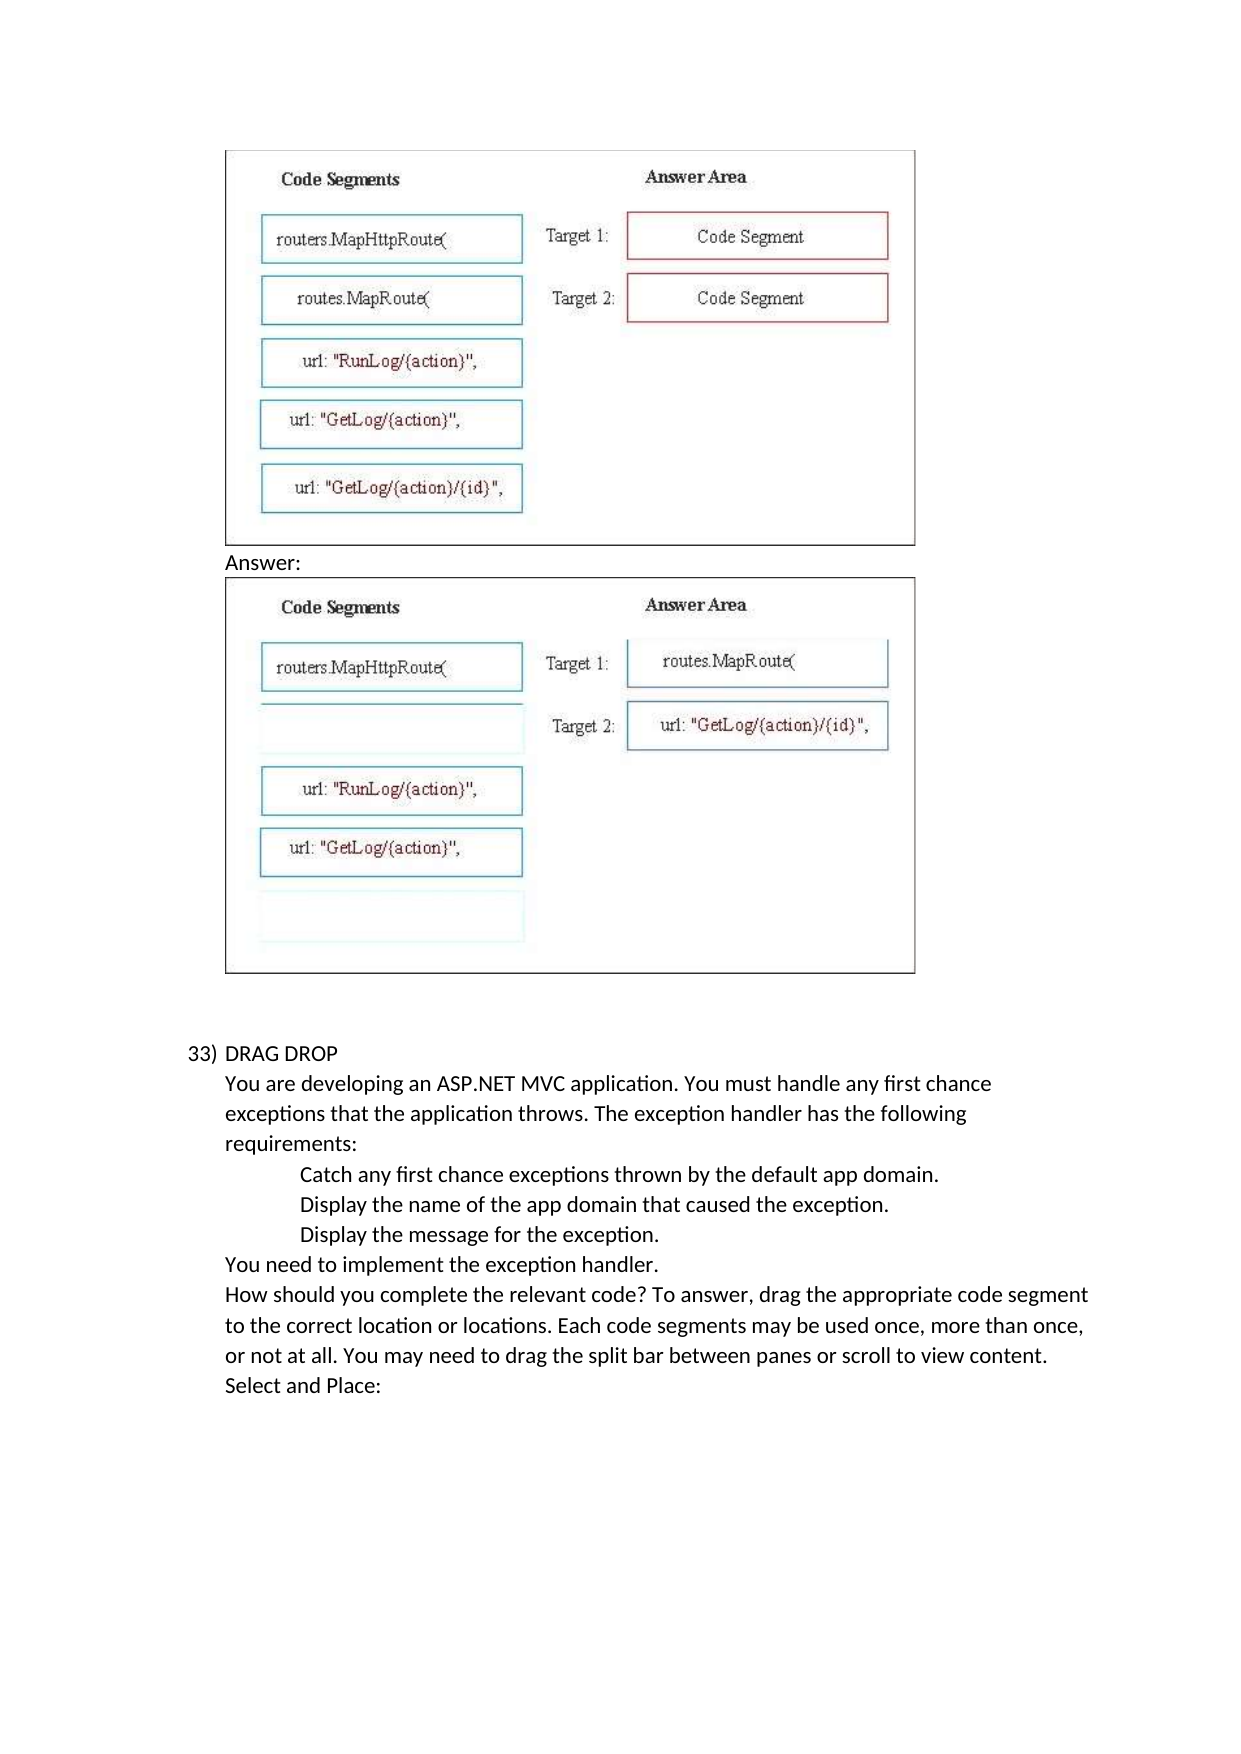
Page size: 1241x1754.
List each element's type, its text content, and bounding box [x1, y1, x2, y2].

list You are developing an ASP.NET MVC application. You must handle any first chance exceptions that the application throws. The exception handler has the following requirements: [225, 1069, 1090, 1158]
list You need to implement the exception handler. [225, 1250, 1090, 1278]
list How should you complete the relevant code? To answer, drag the appropriate code segment to the correct location or locations. Each code segments may be used once, more than once, or not at all. You may need to drag the split bar between panes or scroll to view content. [225, 1281, 1090, 1369]
picture [225, 150, 916, 546]
list DRAG DROP [187, 1039, 1090, 1067]
list Catch any first chance exceptions thrown by the default app domain. [225, 1160, 1090, 1188]
list Select and Place: [225, 1371, 1090, 1399]
list Answer: [225, 548, 1090, 576]
list Display the message for the exception. [225, 1220, 1090, 1248]
list Display the name of the app domain that caused the exception. [225, 1190, 1090, 1218]
picture [225, 577, 916, 974]
